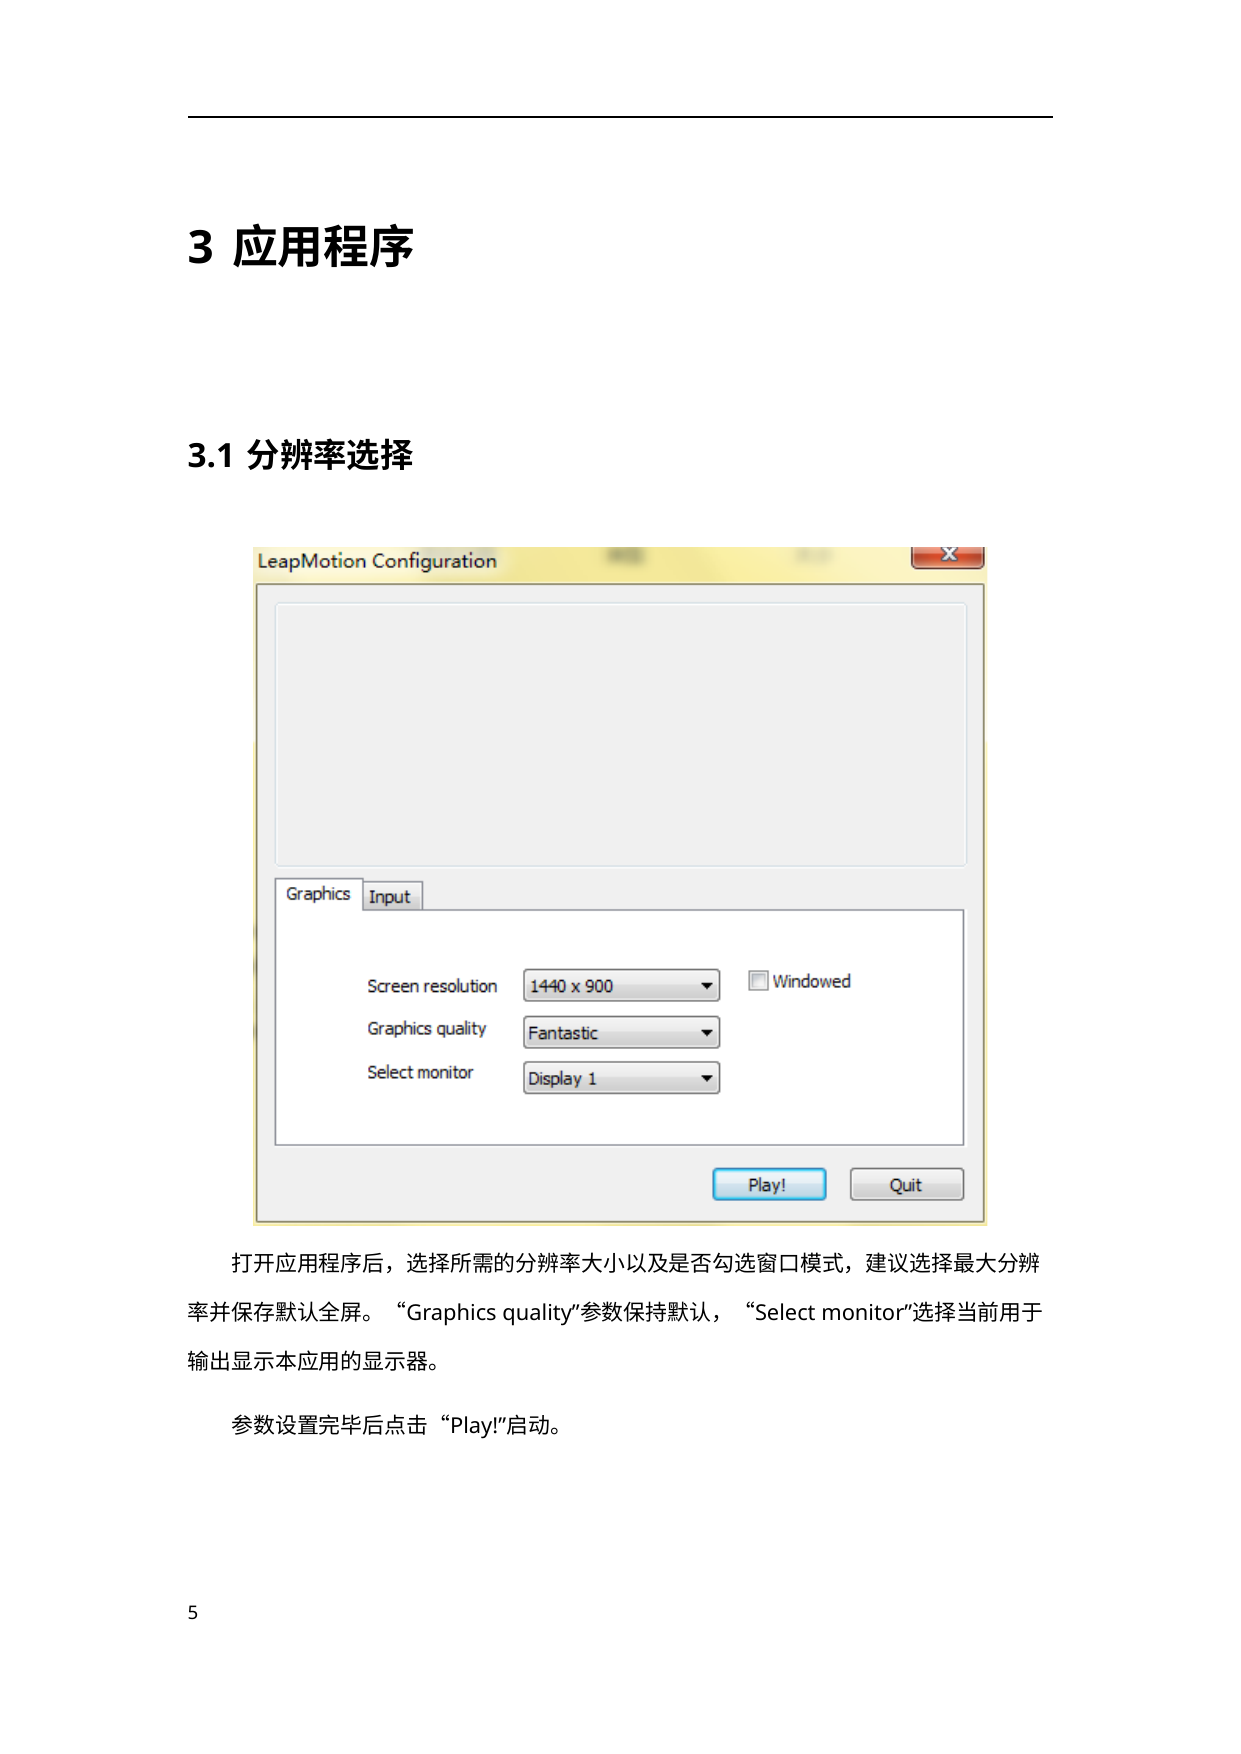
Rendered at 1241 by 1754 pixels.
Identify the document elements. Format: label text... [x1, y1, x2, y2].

subtitle 应用程序 [187, 195, 1053, 293]
picture [253, 547, 988, 1226]
text 打开应用程序后，选择所需的分辨率大小以及是否勾选窗口模式，建议选择最大分辨率并保存默认全屏。“Graphics quality”参数保持默认，“Select monitor”选择当前用于输出显示本应用的显示器。 [187, 1246, 1053, 1376]
text 参数设置完毕后点击“Play!”启动。 [187, 1408, 1053, 1440]
subtitle 分辨率选择 [187, 420, 1053, 485]
